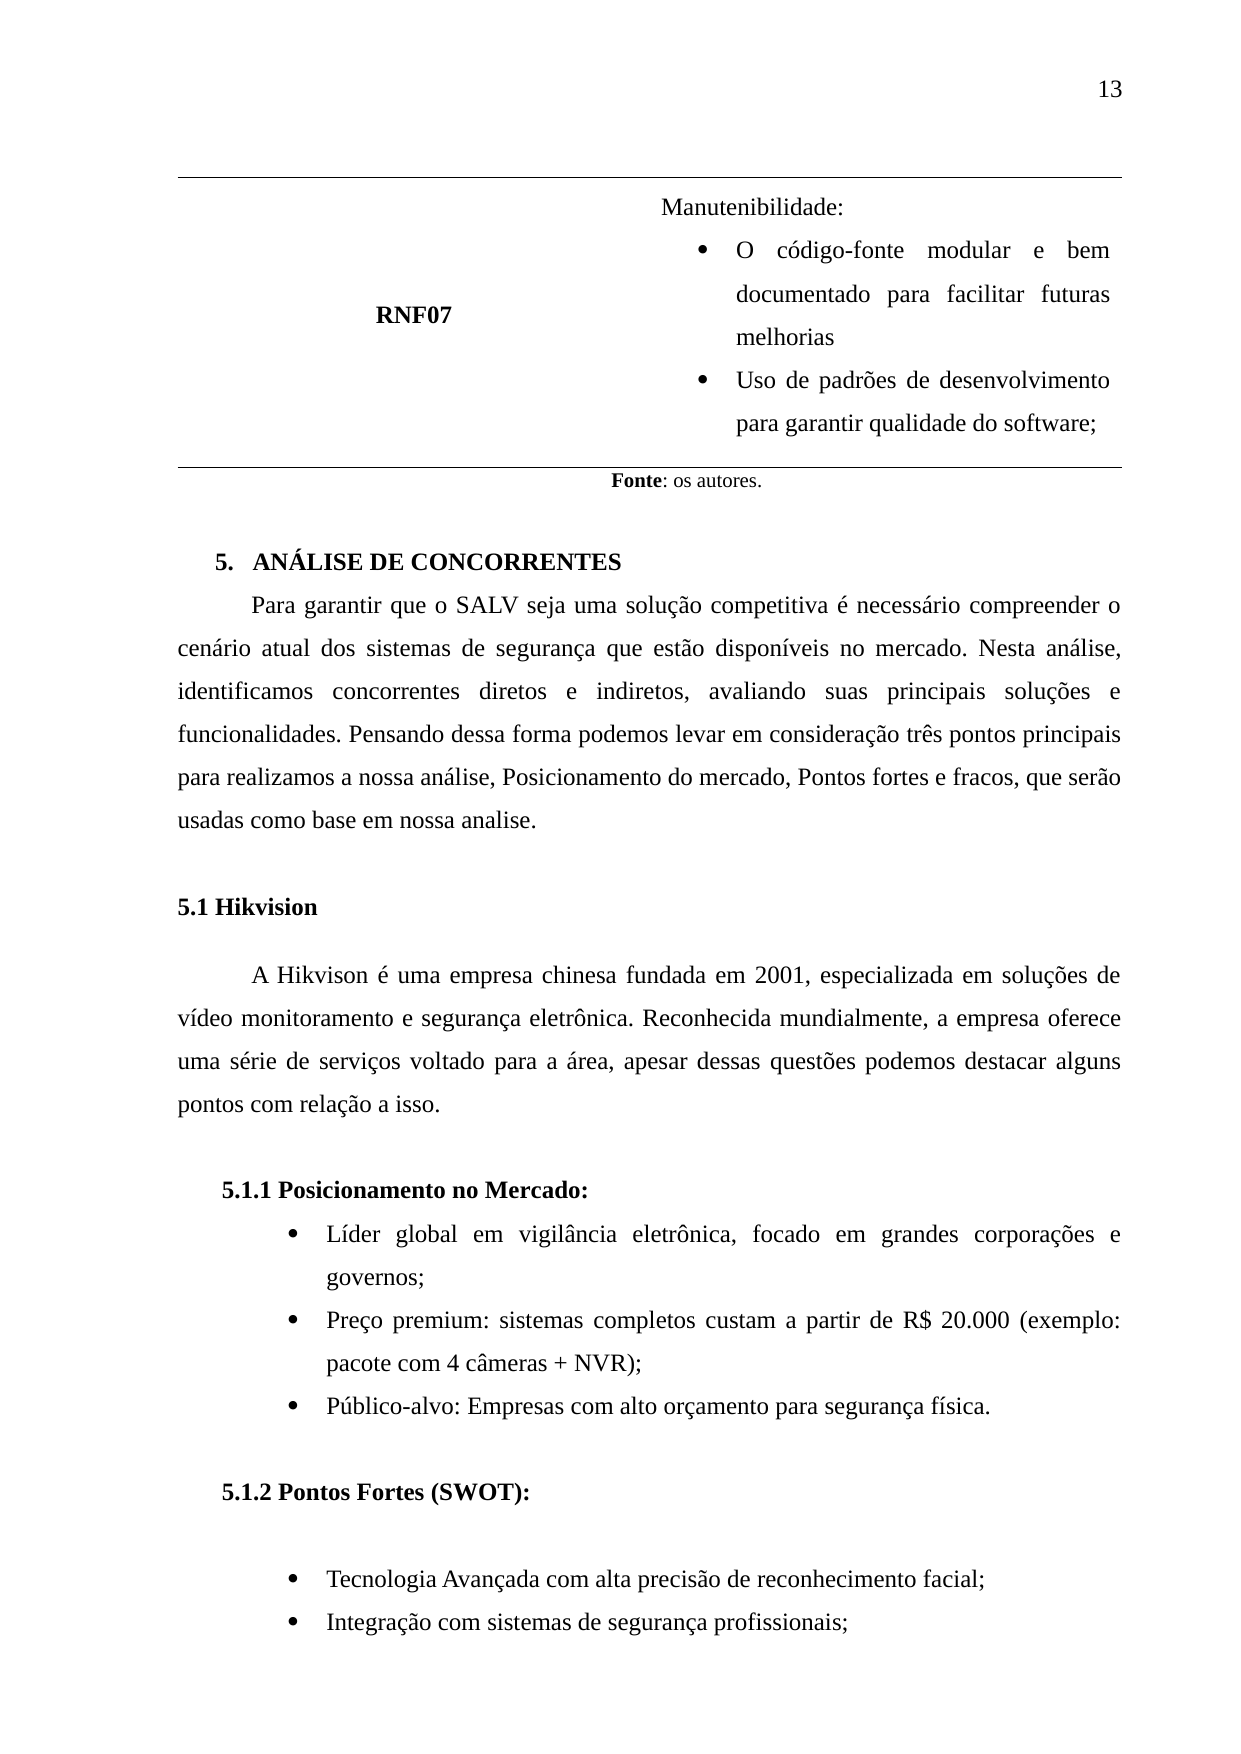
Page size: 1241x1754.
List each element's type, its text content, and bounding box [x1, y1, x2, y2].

text A Hikvison é uma empresa chinesa fundada em 2001, especializada em soluções de vídeo monitoramento e segurança eletrônica. Reconhecida mundialmente, a empresa oferece uma série de serviços voltado para a área, apesar dessas questões podemos destacar alguns pontos com relação a isso. [177, 960, 1122, 1118]
table_cell Manutenibilidade: O código-fonte modular e bem documentado para facilitar futuras melhorias Uso de padrões de desenvolvimento para garantir qualidade do software; [650, 178, 1122, 467]
list Integração com sistemas de segurança profissionais; [288, 1607, 1122, 1636]
subtitle ANÁLISE DE CONCORRENTES [215, 547, 1122, 576]
text Para garantir que o SALV seja uma solução competitiva é necessário compreender o cenário atual dos sistemas de segurança que estão disponíveis no mercado. Nesta análise, identificamos concorrentes diretos e indiretos, avaliando suas principais soluções e funcionalidades. Pensando dessa forma podemos levar em consideração três pontos principais para realizamos a nossa análise, Posicionamento do mercado, Pontos fortes e fracos, que serão usadas como base em nossa analise. [177, 590, 1122, 834]
text Fonte: os autores. [177, 468, 1122, 492]
list Preço premium: sistemas completos custam a partir de R$ 20.000 (exemplo: pacote com 4 câmeras + NVR); [288, 1305, 1122, 1377]
list Tecnologia Avançada com alta precisão de reconhecimento facial; [288, 1564, 1122, 1592]
list Líder global em vigilância eletrônica, focado em grandes corporações e governos; [288, 1219, 1122, 1291]
list Público-alvo: Empresas com alto orçamento para segurança física. [288, 1391, 1122, 1420]
subtitle 5.1 Hikvision [177, 892, 1122, 921]
text 5.1.2 Pontos Fortes (SWOT): [222, 1477, 1122, 1506]
text 5.1.1 Posicionamento no Mercado: [222, 1176, 1122, 1204]
table_cell RNF07 [178, 178, 649, 467]
